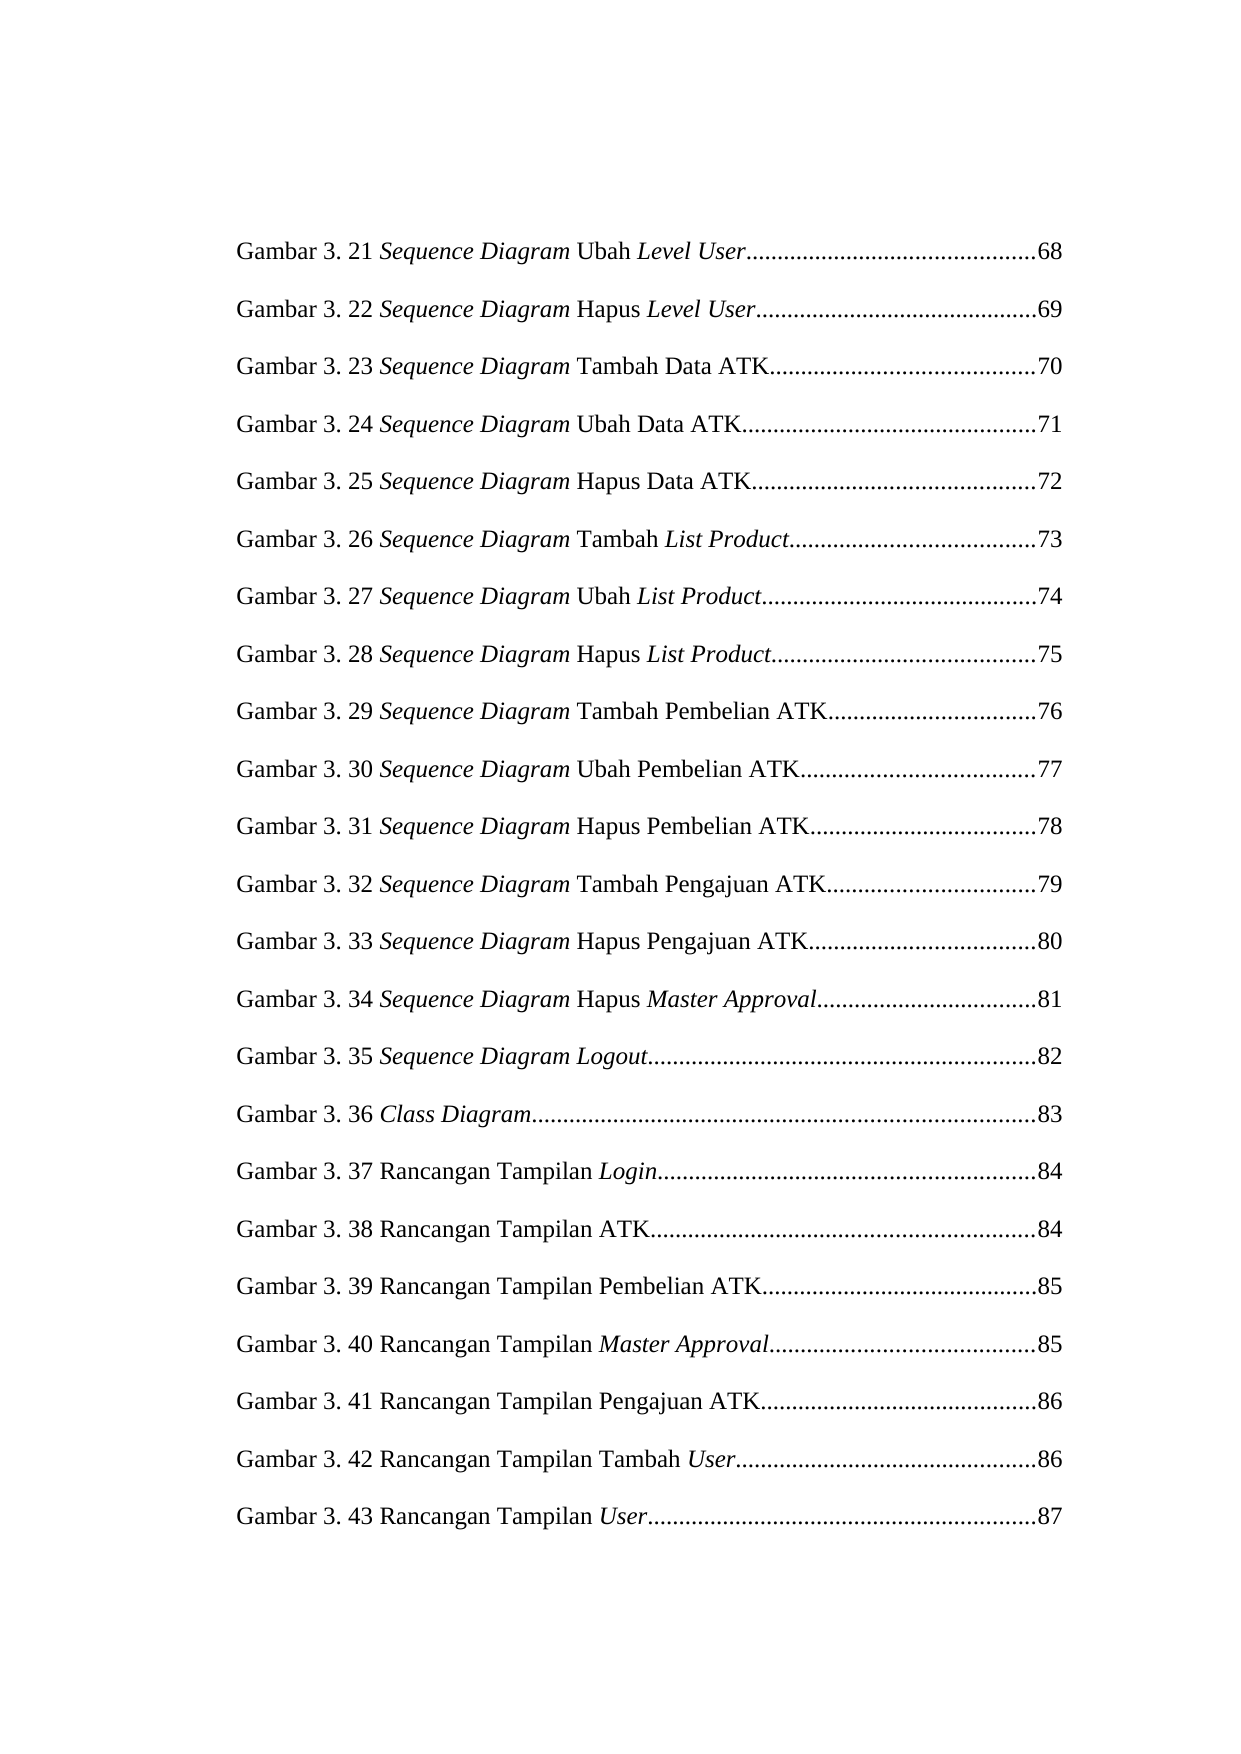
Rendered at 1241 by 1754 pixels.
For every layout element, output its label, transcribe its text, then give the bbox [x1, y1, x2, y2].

text Gambar 3. 27 Sequence Diagram Ubah List Product 74 [236, 581, 1063, 610]
text Gambar 3. 28 Sequence Diagram Hapus List Product 75 [236, 639, 1063, 667]
text Gambar 3. 25 Sequence Diagram Hapus Data ATK 72 [236, 466, 1063, 495]
text Gambar 3. 38 Rancangan Tampilan ATK 84 [236, 1214, 1063, 1242]
text Gambar 3. 33 Sequence Diagram Hapus Pengajuan ATK 80 [236, 926, 1063, 955]
text Gambar 3. 29 Sequence Diagram Tambah Pembelian ATK 76 [236, 696, 1063, 725]
text Gambar 3. 22 Sequence Diagram Hapus Level User 69 [236, 294, 1063, 322]
text Gambar 3. 23 Sequence Diagram Tambah Data ATK 70 [236, 351, 1063, 380]
text Gambar 3. 31 Sequence Diagram Hapus Pembelian ATK 78 [236, 811, 1063, 840]
text Gambar 3. 30 Sequence Diagram Ubah Pembelian ATK 77 [236, 754, 1063, 782]
text Gambar 3. 39 Rancangan Tampilan Pembelian ATK 85 [236, 1271, 1063, 1300]
text Gambar 3. 40 Rancangan Tampilan Master Approval 85 [236, 1329, 1063, 1357]
text Gambar 3. 35 Sequence Diagram Logout 82 [236, 1041, 1063, 1070]
text Gambar 3. 41 Rancangan Tampilan Pengajuan ATK 86 [236, 1386, 1063, 1415]
text Gambar 3. 36 Class Diagram 83 [236, 1099, 1063, 1127]
text Gambar 3. 26 Sequence Diagram Tambah List Product 73 [236, 524, 1063, 552]
text Gambar 3. 21 Sequence Diagram Ubah Level User 68 [236, 236, 1063, 265]
text Gambar 3. 37 Rancangan Tampilan Login 84 [236, 1156, 1063, 1185]
text Gambar 3. 43 Rancangan Tampilan User 87 [236, 1501, 1063, 1530]
text Gambar 3. 32 Sequence Diagram Tambah Pengajuan ATK 79 [236, 869, 1063, 897]
text Gambar 3. 24 Sequence Diagram Ubah Data ATK 71 [236, 409, 1063, 437]
text Gambar 3. 42 Rancangan Tampilan Tambah User 86 [236, 1444, 1063, 1472]
text Gambar 3. 34 Sequence Diagram Hapus Master Approval 81 [236, 984, 1063, 1012]
